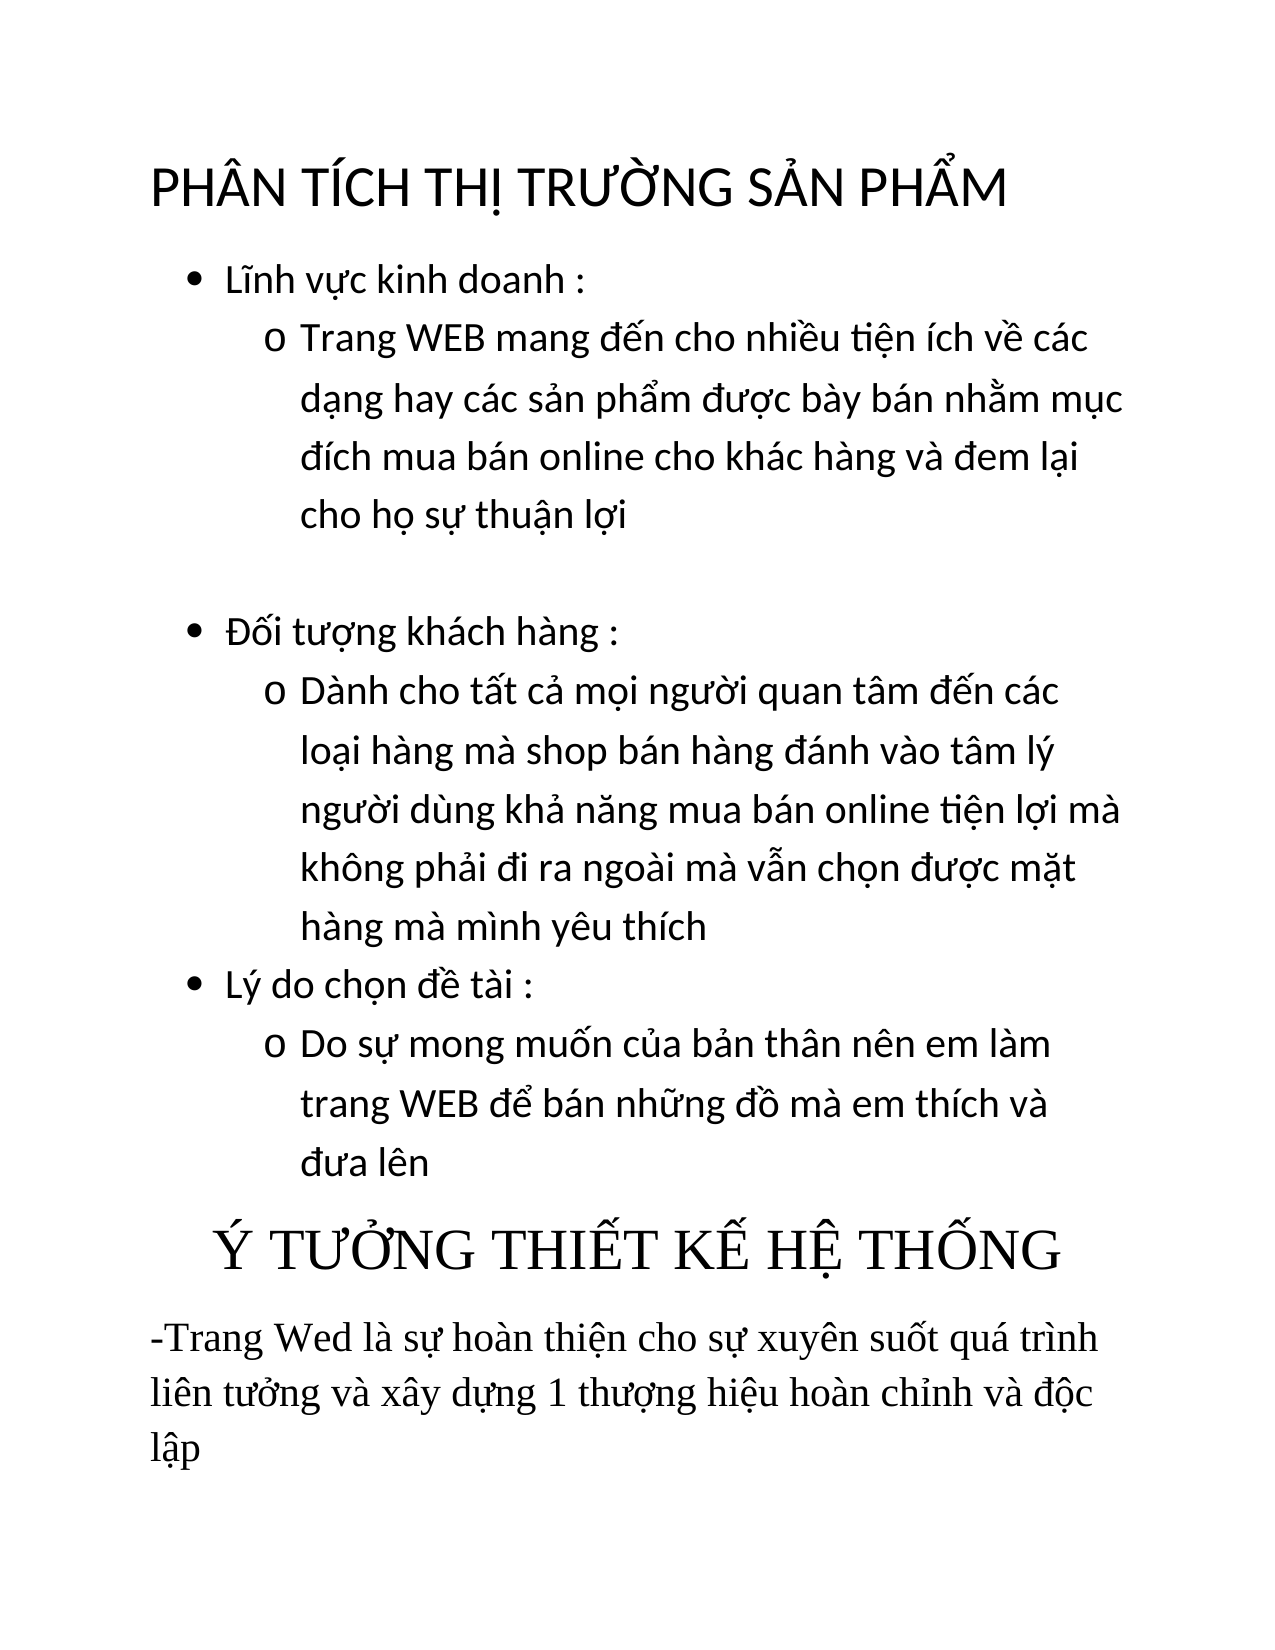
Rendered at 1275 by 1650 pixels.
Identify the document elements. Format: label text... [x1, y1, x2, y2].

text PHÂN TÍCH THỊ TRƯỜNG SẢN PHẨM [150, 150, 1125, 221]
list Dành cho tất cả mọi người quan tâm đến các loại hàng mà shop bán hàng đánh vào tâm lý người dùng khả năng mua bán online tiện lợi mà không phải đi ra ngoài mà vẫn chọn được mặt hàng mà mình yêu thích [262, 664, 1125, 951]
list Lĩnh vực kinh doanh : [187, 253, 1125, 303]
list Do sự mong muốn của bản thân nên em làm trang WEB để bán những đồ mà em thích và đưa lên [262, 1017, 1125, 1186]
list Lý do chọn đề tài : [187, 958, 1125, 1009]
list Trang WEB mang đến cho nhiều tiện ích về các dạng hay các sản phẩm được bày bán nhằm mục đích mua bán online cho khác hàng và đem lại cho họ sự thuận lợi [262, 311, 1125, 539]
text -Trang Wed là sự hoàn thiện cho sự xuyên suốt quá trình liên tưởng và xây dựng 1 thượng hiệu hoàn chỉnh và độc lập [150, 1313, 1125, 1471]
text Ý TƯỞNG THIẾT KẾ HỆ THỐNG [150, 1215, 1125, 1282]
list Đối tượng khách hàng : [187, 605, 1125, 656]
